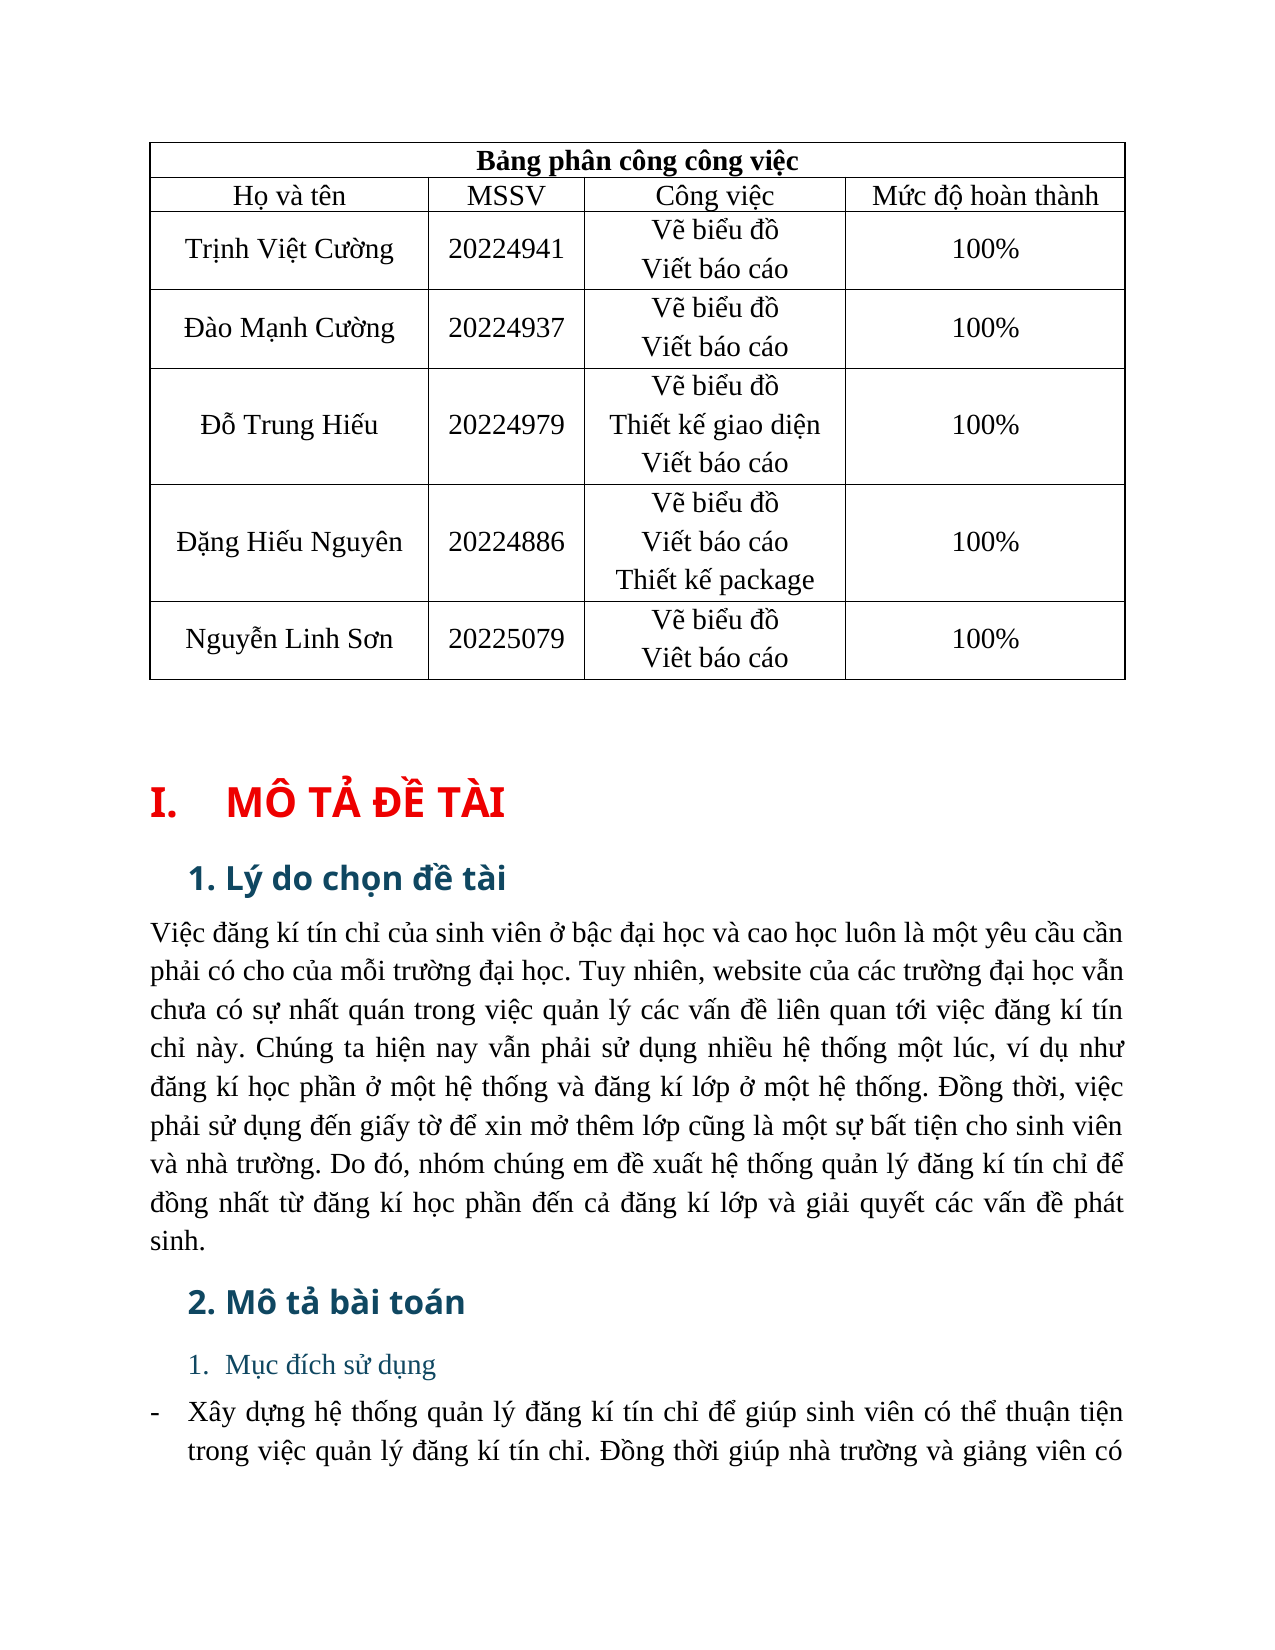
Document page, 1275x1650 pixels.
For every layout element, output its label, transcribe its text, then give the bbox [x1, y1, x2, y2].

table_cell 100% [846, 485, 1124, 601]
table_cell Đào Mạnh Cường [151, 290, 428, 367]
table_cell Vẽ biểu đồ Viết báo cáo [585, 212, 845, 289]
table_cell 20225079 [429, 602, 584, 679]
table_cell Họ và tên [151, 178, 428, 211]
table_cell Công việc [585, 178, 845, 211]
subtitle Mục đích sử dụng [187, 1347, 1125, 1381]
text Việc đăng kí tín chỉ của sinh viên ở bậc đại học và cao học luôn là một yêu cầu cần phải có cho của mỗi trường đại học. Tuy nhiên, website của các trường đại học vẫn chưa có sự nhất quán trong việc quản lý các vấn đề liên quan tới việc đăng kí tín chỉ này. Chúng ta hiện nay vẫn phải sử dụng nhiều hệ thống một lúc, ví dụ như đăng kí học phần ở một hệ thống và đăng kí lớp ở một hệ thống. Đồng thời, việc phải sử dụng đến giấy tờ để xin mở thêm lớp cũng là một sự bất tiện cho sinh viên và nhà trường. Do đó, nhóm chúng em đề xuất hệ thống quản lý đăng kí tín chỉ để đồng nhất từ đăng kí học phần đến cả đăng kí lớp và giải quyết các vấn đề phát sinh. [150, 915, 1125, 1257]
table_cell Vẽ biểu đồ Viết báo cáo [585, 290, 845, 367]
table_cell MSSV [429, 178, 584, 211]
subtitle Lý do chọn đề tài [187, 854, 1125, 900]
table_cell Vẽ biểu đồ Thiết kế giao diện Viết báo cáo [585, 369, 845, 484]
table_cell 20224886 [429, 485, 584, 601]
table_cell Mức độ hoàn thành [846, 178, 1124, 211]
table_cell 20224937 [429, 290, 584, 367]
subtitle MÔ TẢ ĐỀ TÀI [150, 773, 1125, 829]
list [150, 1394, 1125, 1466]
table_cell Đặng Hiếu Nguyên [151, 485, 428, 601]
table_cell Vẽ biểu đồ Viêt báo cáo [585, 602, 845, 679]
subtitle Mô tả bài toán [187, 1278, 1125, 1324]
table_header Bảng phân công công việc [151, 143, 1124, 177]
table_cell 20224941 [429, 212, 584, 289]
table_cell Đỗ Trung Hiếu [151, 369, 428, 484]
table_cell 100% [846, 602, 1124, 679]
table_cell 100% [846, 212, 1124, 289]
table_cell Vẽ biểu đồ Viết báo cáo Thiết kế package [585, 485, 845, 601]
table_cell Trịnh Việt Cường [151, 212, 428, 289]
table_cell 100% [846, 369, 1124, 484]
table_cell 20224979 [429, 369, 584, 484]
table_cell Nguyễn Linh Sơn [151, 602, 428, 679]
table_cell 100% [846, 290, 1124, 367]
